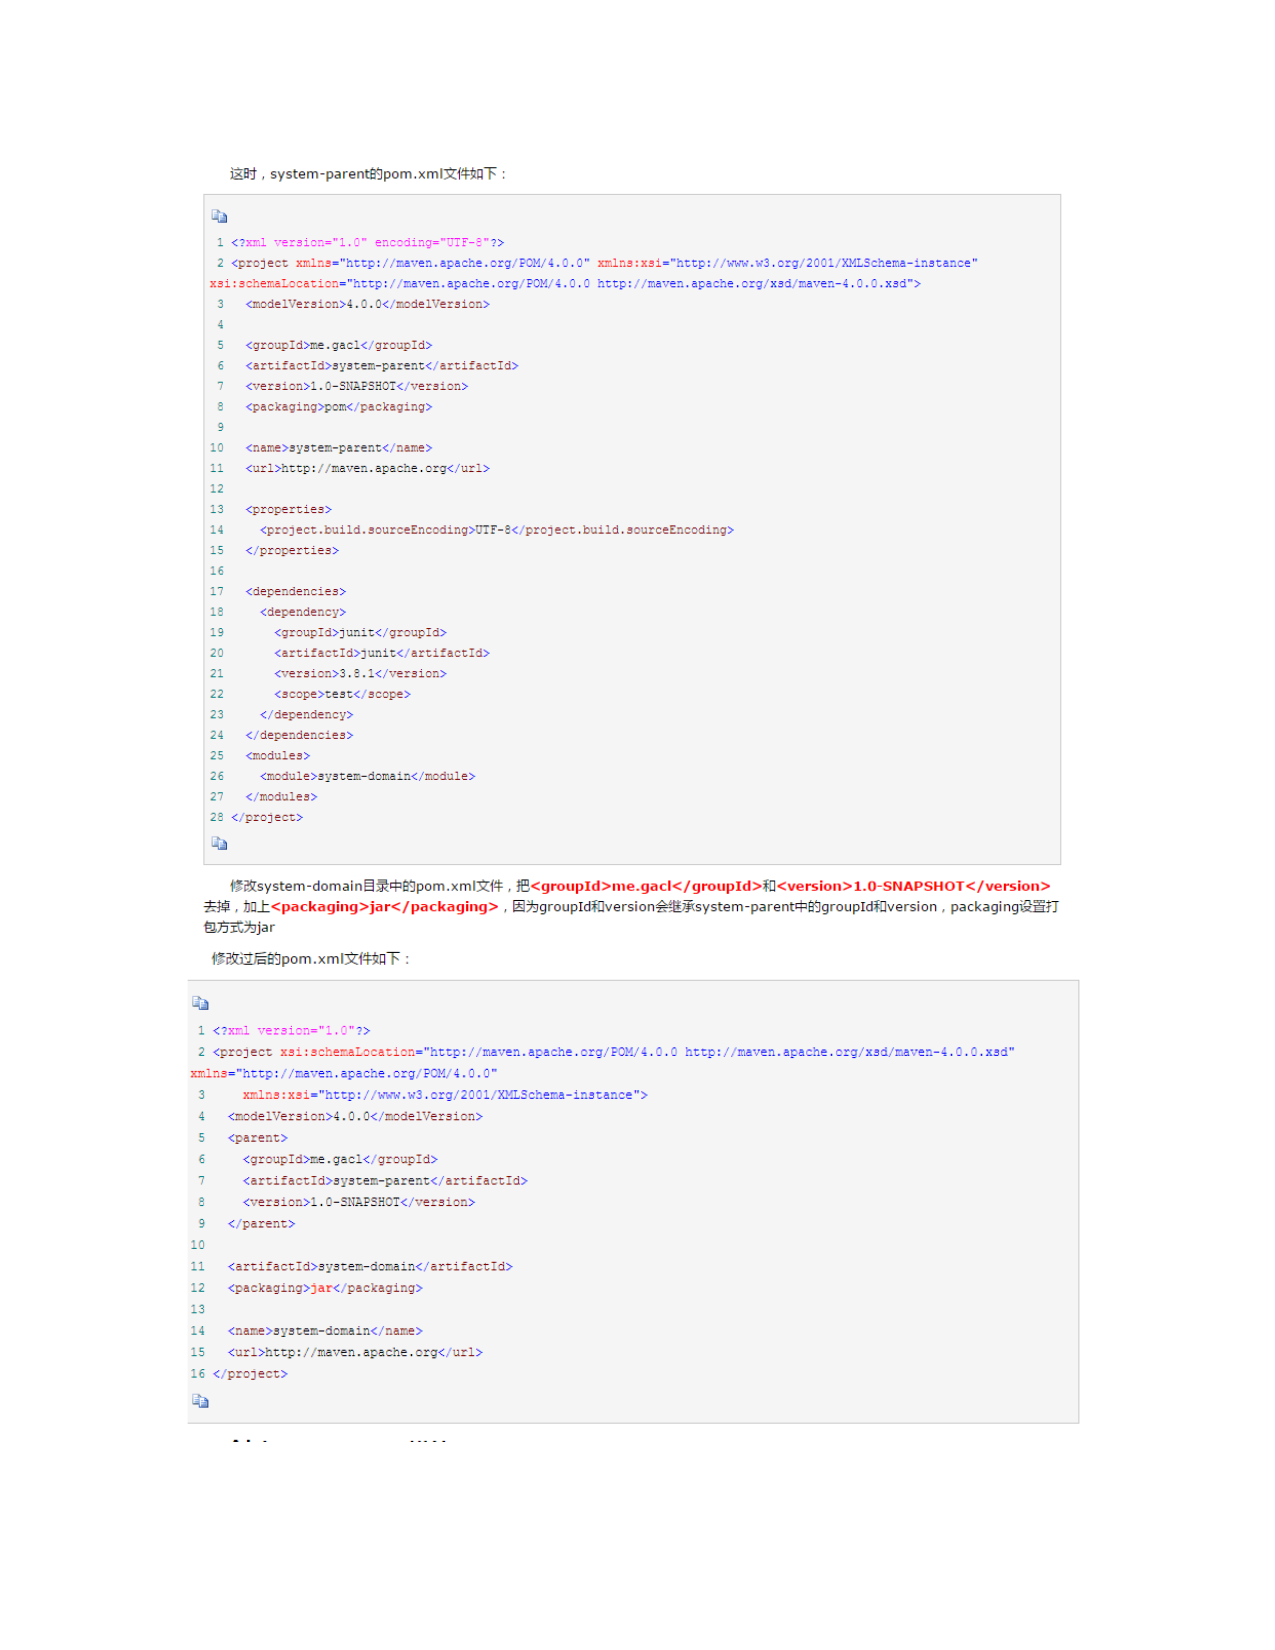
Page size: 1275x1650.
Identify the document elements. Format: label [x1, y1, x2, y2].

picture [187, 158, 1088, 1442]
